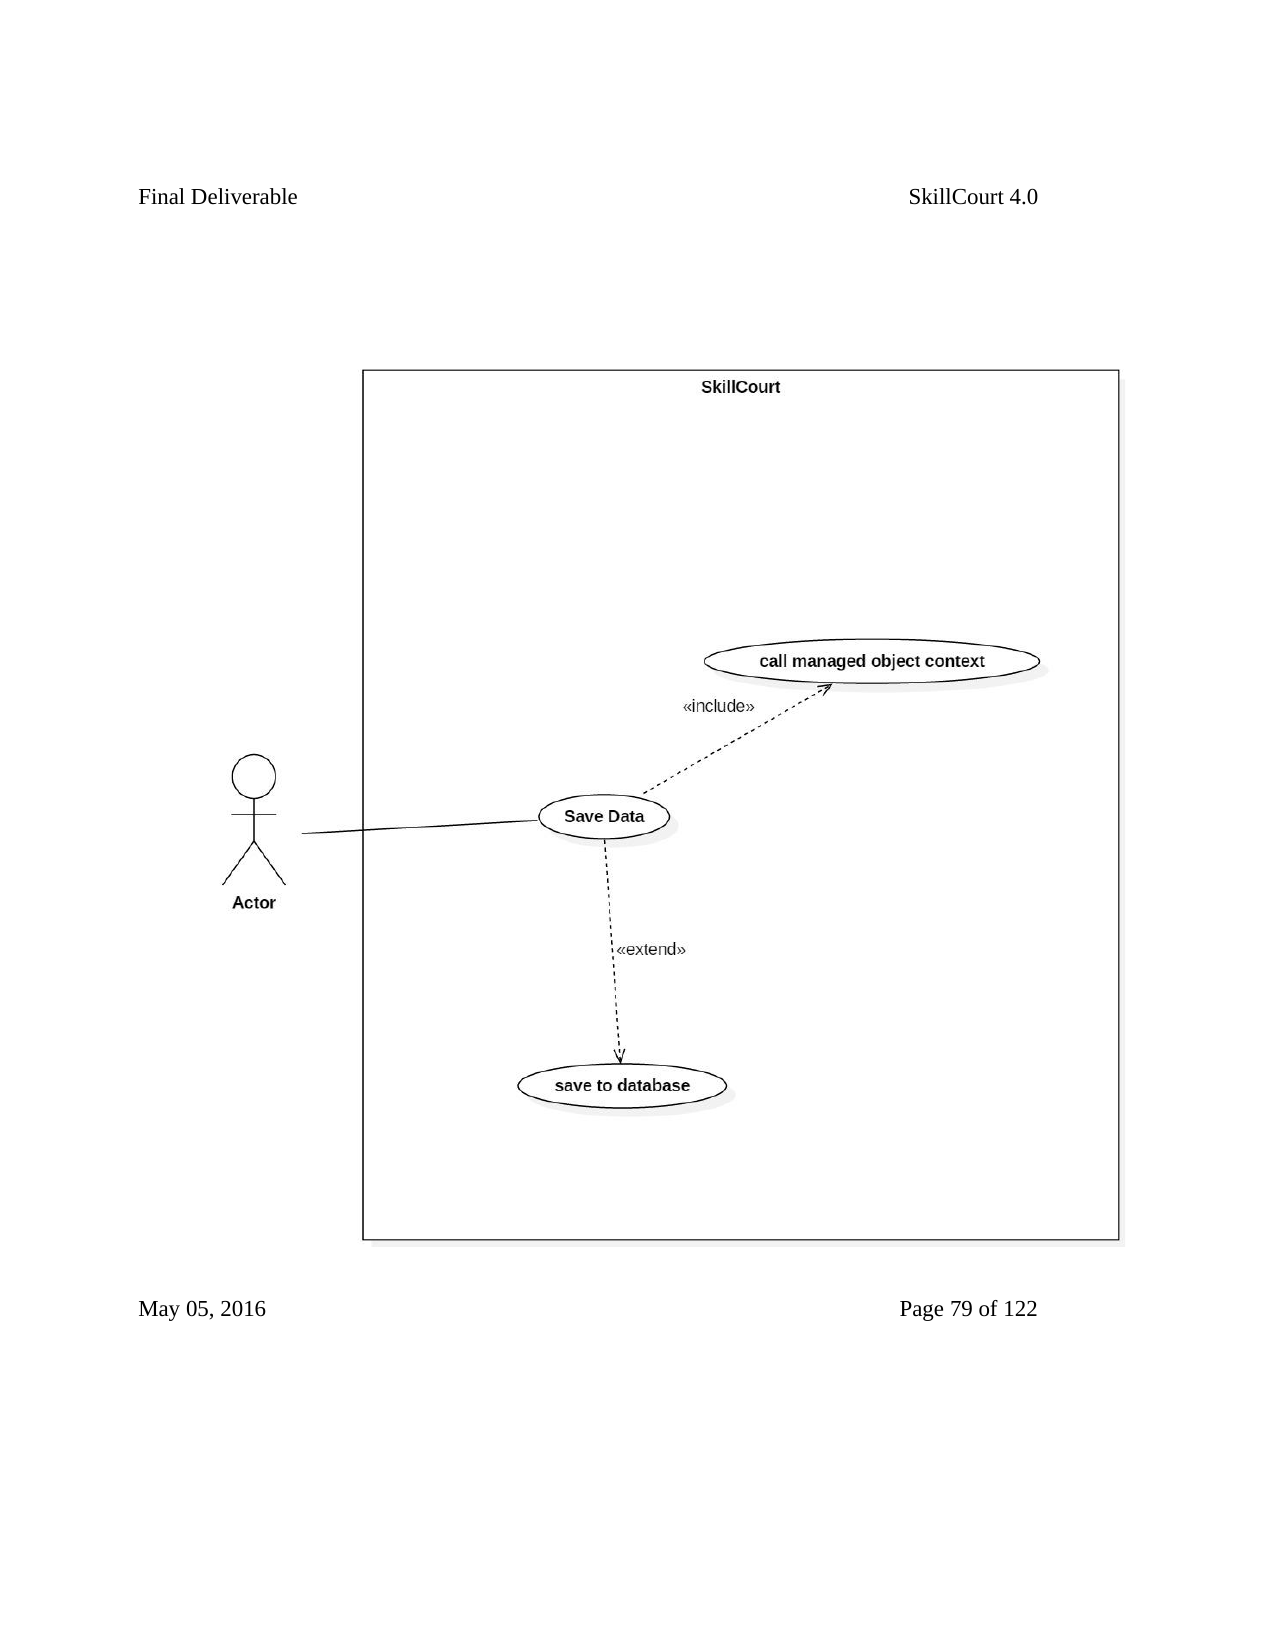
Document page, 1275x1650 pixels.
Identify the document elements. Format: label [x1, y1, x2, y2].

picture [150, 313, 1125, 1247]
